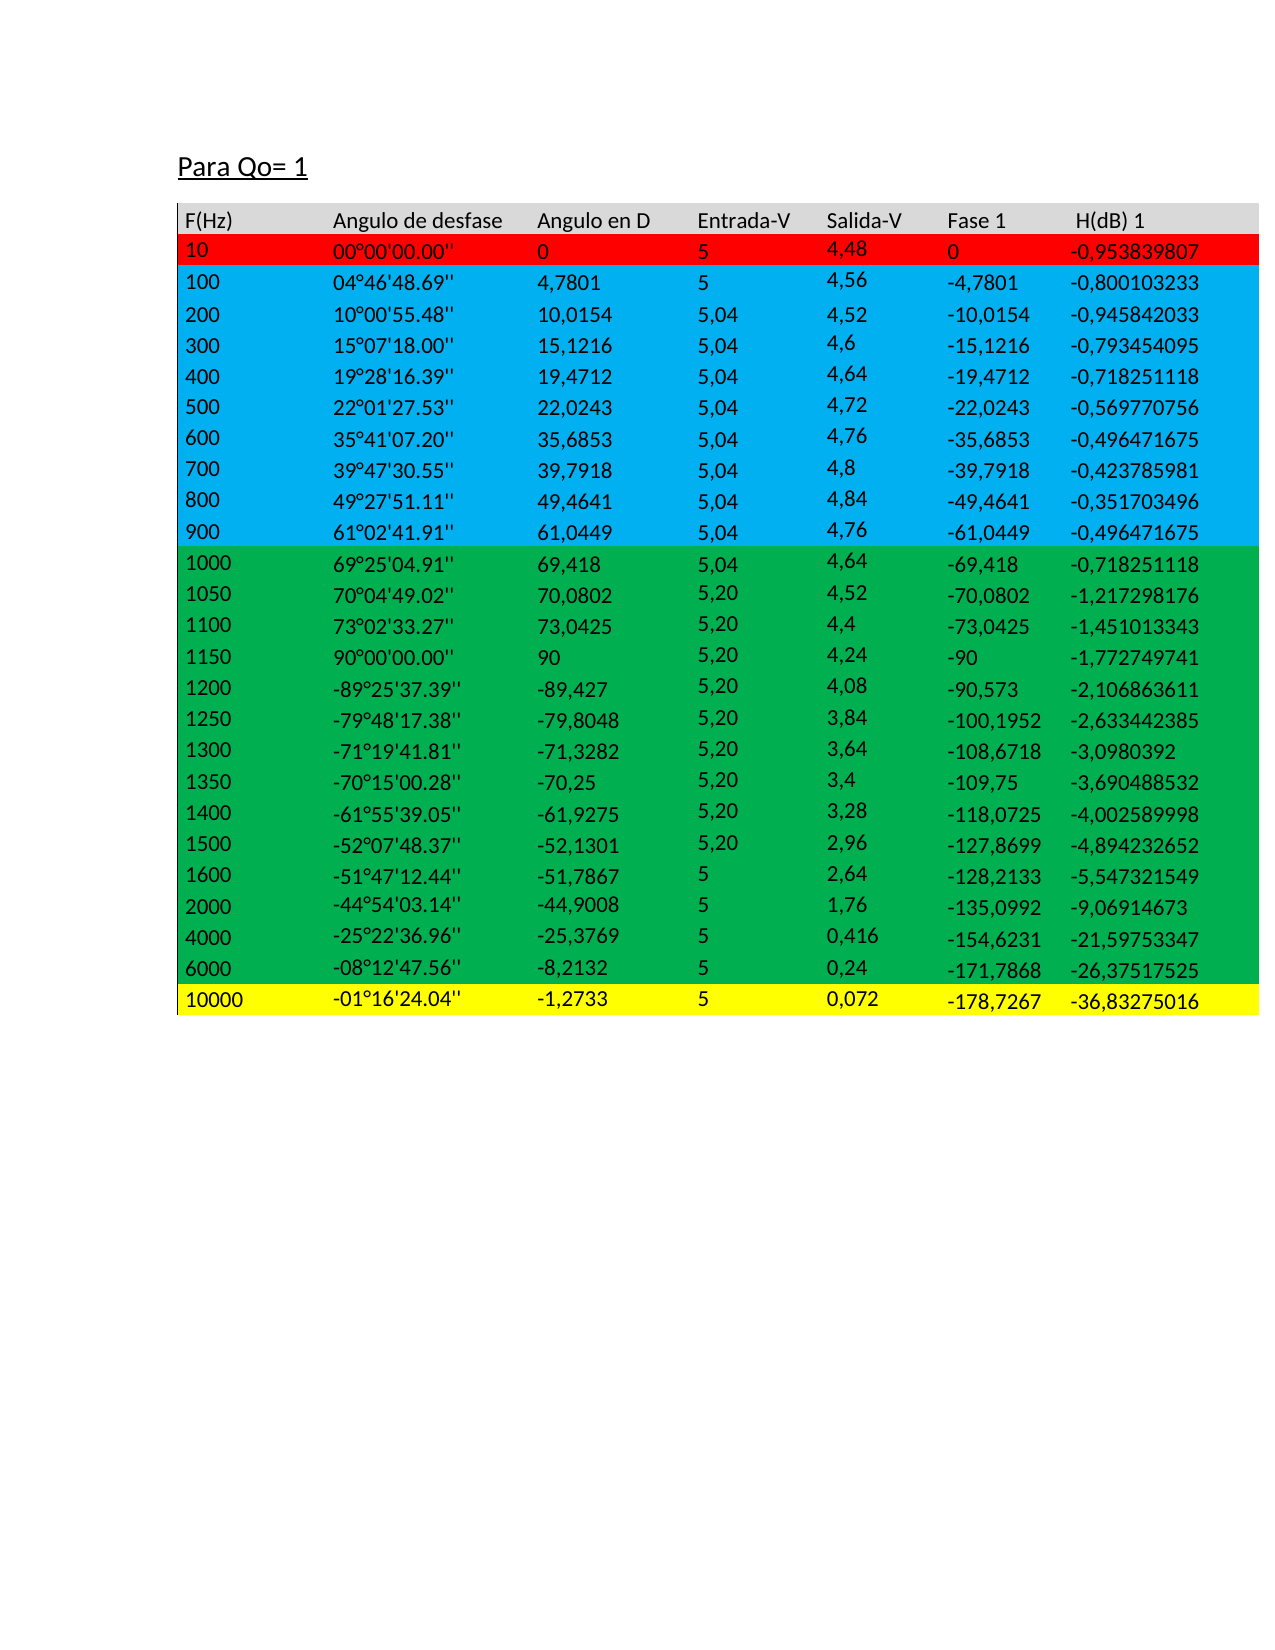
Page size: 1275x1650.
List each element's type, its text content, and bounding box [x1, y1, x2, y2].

table_cell -79,8048 [530, 703, 690, 734]
table_cell -35,6853 [940, 421, 1063, 453]
table_cell 1300 [178, 734, 326, 765]
table_cell 39°47'30.55'' [326, 453, 530, 484]
table_cell -71°19'41.81'' [326, 734, 530, 765]
table_cell 4,64 [819, 359, 940, 390]
table_cell 5,04 [690, 296, 819, 328]
table_cell 4,56 [819, 265, 940, 296]
table_cell 2,96 [819, 828, 940, 859]
table_cell 1200 [178, 671, 326, 703]
table_cell 1500 [178, 828, 326, 859]
table_cell -2,633442385 [1063, 703, 1259, 734]
table_cell 5,20 [690, 640, 819, 671]
table_cell 1600 [178, 859, 326, 890]
table_cell -61,9275 [530, 796, 690, 828]
table_cell 100 [178, 265, 326, 296]
table_cell 5,04 [690, 328, 819, 359]
table_cell -0,569770756 [1063, 390, 1259, 421]
table_cell -70,0802 [940, 578, 1063, 609]
table_cell 49,4641 [530, 484, 690, 515]
table_cell 4,48 [819, 234, 940, 265]
table_cell -15,1216 [940, 328, 1063, 359]
table_cell 5,20 [690, 578, 819, 609]
table_cell -128,2133 [940, 859, 1063, 890]
table_header H(dB) 1 [1063, 203, 1259, 234]
table_cell 4,72 [819, 390, 940, 421]
table_cell 400 [178, 359, 326, 390]
table_cell 700 [178, 453, 326, 484]
table_cell 0,416 [819, 921, 940, 953]
table_cell 1150 [178, 640, 326, 671]
table_cell 35,6853 [530, 421, 690, 453]
table_cell 900 [178, 515, 326, 546]
table_cell 22°01'27.53'' [326, 390, 530, 421]
table_cell -70,25 [530, 765, 690, 796]
table_cell 1250 [178, 703, 326, 734]
table_cell 5,04 [690, 453, 819, 484]
table_header Entrada-V [690, 203, 819, 234]
table_cell -1,772749741 [1063, 640, 1259, 671]
table_cell -1,2733 [530, 984, 690, 1015]
table_cell -01°16'24.04'' [326, 984, 530, 1015]
table_cell -0,800103233 [1063, 265, 1259, 296]
table_cell -49,4641 [940, 484, 1063, 515]
table_cell -108,6718 [940, 734, 1063, 765]
table_cell -10,0154 [940, 296, 1063, 328]
table_cell 0 [940, 234, 1063, 265]
table_cell 200 [178, 296, 326, 328]
table_header Angulo en D [530, 203, 690, 234]
table_cell -127,8699 [940, 828, 1063, 859]
table_cell -171,7868 [940, 953, 1063, 984]
table_cell -61,0449 [940, 515, 1063, 546]
table_cell 6000 [178, 953, 326, 984]
table_cell 0,24 [819, 953, 940, 984]
table_cell 90 [530, 640, 690, 671]
table_cell 1400 [178, 796, 326, 828]
table_cell 69,418 [530, 546, 690, 578]
table_cell 5,04 [690, 484, 819, 515]
table_cell -71,3282 [530, 734, 690, 765]
table_cell 10,0154 [530, 296, 690, 328]
table_cell -118,0725 [940, 796, 1063, 828]
table_cell -0,945842033 [1063, 296, 1259, 328]
table_cell -22,0243 [940, 390, 1063, 421]
table_cell -4,002589998 [1063, 796, 1259, 828]
table_cell 3,28 [819, 796, 940, 828]
table_cell -2,106863611 [1063, 671, 1259, 703]
table_cell 15,1216 [530, 328, 690, 359]
table_cell 5,04 [690, 390, 819, 421]
table_header Angulo de desfase [326, 203, 530, 234]
table_cell 5,20 [690, 703, 819, 734]
table_cell 15°07'18.00'' [326, 328, 530, 359]
table_cell 4,84 [819, 484, 940, 515]
table_cell 5 [690, 890, 819, 921]
table_cell 300 [178, 328, 326, 359]
table_cell 4,76 [819, 421, 940, 453]
table_cell -8,2132 [530, 953, 690, 984]
table_cell 4,64 [819, 546, 940, 578]
table_header Salida-V [819, 203, 940, 234]
table_cell 00°00'00.00'' [326, 234, 530, 265]
table_cell 3,84 [819, 703, 940, 734]
table_cell 5,20 [690, 828, 819, 859]
table_cell -5,547321549 [1063, 859, 1259, 890]
table_cell 3,64 [819, 734, 940, 765]
table_cell -39,7918 [940, 453, 1063, 484]
table_cell -0,718251118 [1063, 359, 1259, 390]
table_cell 90°00'00.00'' [326, 640, 530, 671]
table_cell 5,04 [690, 546, 819, 578]
table_cell 5,20 [690, 671, 819, 703]
table_cell -0,718251118 [1063, 546, 1259, 578]
table_cell 49°27'51.11'' [326, 484, 530, 515]
table_cell -21,59753347 [1063, 921, 1259, 953]
table_cell -69,418 [940, 546, 1063, 578]
table_cell 500 [178, 390, 326, 421]
table_cell -61°55'39.05'' [326, 796, 530, 828]
table_cell -3,690488532 [1063, 765, 1259, 796]
table_cell 1050 [178, 578, 326, 609]
table_cell 5 [690, 953, 819, 984]
table_cell -19,4712 [940, 359, 1063, 390]
table_cell 73,0425 [530, 609, 690, 640]
table_cell 1,76 [819, 890, 940, 921]
table_cell -52,1301 [530, 828, 690, 859]
table_cell 5,20 [690, 609, 819, 640]
table_cell 4,24 [819, 640, 940, 671]
table_cell -0,496471675 [1063, 421, 1259, 453]
table_cell 1100 [178, 609, 326, 640]
table_cell 5 [690, 265, 819, 296]
table_cell 61°02'41.91'' [326, 515, 530, 546]
table_cell -89,427 [530, 671, 690, 703]
table_cell 1000 [178, 546, 326, 578]
table_cell -178,7267 [940, 984, 1063, 1015]
table_cell -44°54'03.14'' [326, 890, 530, 921]
table_cell 3,4 [819, 765, 940, 796]
table_cell 5,20 [690, 765, 819, 796]
table_cell -0,423785981 [1063, 453, 1259, 484]
table_cell -89°25'37.39'' [326, 671, 530, 703]
table_cell -36,83275016 [1063, 984, 1259, 1015]
table_cell 600 [178, 421, 326, 453]
table_cell 2,64 [819, 859, 940, 890]
table_cell -90,573 [940, 671, 1063, 703]
table_cell -73,0425 [940, 609, 1063, 640]
table_cell 22,0243 [530, 390, 690, 421]
table_cell -0,496471675 [1063, 515, 1259, 546]
table_cell 0 [530, 234, 690, 265]
table_cell -51°47'12.44'' [326, 859, 530, 890]
table_cell -79°48'17.38'' [326, 703, 530, 734]
table_cell 04°46'48.69'' [326, 265, 530, 296]
table_cell -0,351703496 [1063, 484, 1259, 515]
table_cell -70°15'00.28'' [326, 765, 530, 796]
table_cell -90 [940, 640, 1063, 671]
table_cell 70°04'49.02'' [326, 578, 530, 609]
table_cell 4,6 [819, 328, 940, 359]
table_cell -3,0980392 [1063, 734, 1259, 765]
table_cell 5,04 [690, 515, 819, 546]
table_cell -1,451013343 [1063, 609, 1259, 640]
table_cell 19,4712 [530, 359, 690, 390]
table_cell 4,7801 [530, 265, 690, 296]
table_cell -135,0992 [940, 890, 1063, 921]
table_cell -08°12'47.56'' [326, 953, 530, 984]
table_cell -0,953839807 [1063, 234, 1259, 265]
table_cell -51,7867 [530, 859, 690, 890]
table_cell 5 [690, 984, 819, 1015]
table_cell -44,9008 [530, 890, 690, 921]
table_cell -25°22'36.96'' [326, 921, 530, 953]
table_cell -0,793454095 [1063, 328, 1259, 359]
table_cell 10000 [178, 984, 326, 1015]
table_cell -9,06914673 [1063, 890, 1259, 921]
table_cell -52°07'48.37'' [326, 828, 530, 859]
table_cell 4,4 [819, 609, 940, 640]
table_cell 5,04 [690, 421, 819, 453]
table_cell 2000 [178, 890, 326, 921]
table_cell 5,20 [690, 734, 819, 765]
table_cell 5 [690, 859, 819, 890]
table_header F(Hz) [178, 203, 326, 234]
table_cell 10°00'55.48'' [326, 296, 530, 328]
table_cell 4,52 [819, 296, 940, 328]
table_cell 0,072 [819, 984, 940, 1015]
table_cell 4000 [178, 921, 326, 953]
table_cell -154,6231 [940, 921, 1063, 953]
table_cell 5 [690, 234, 819, 265]
table_cell 5 [690, 921, 819, 953]
table_cell 39,7918 [530, 453, 690, 484]
table_cell -109,75 [940, 765, 1063, 796]
table_cell 73°02'33.27'' [326, 609, 530, 640]
table_cell 5,04 [690, 359, 819, 390]
table_cell 800 [178, 484, 326, 515]
table_cell 4,08 [819, 671, 940, 703]
table_cell -25,3769 [530, 921, 690, 953]
table_cell 4,76 [819, 515, 940, 546]
table_cell 35°41'07.20'' [326, 421, 530, 453]
table_cell -4,7801 [940, 265, 1063, 296]
table_cell 19°28'16.39'' [326, 359, 530, 390]
table_cell -1,217298176 [1063, 578, 1259, 609]
table_cell 4,8 [819, 453, 940, 484]
table_cell 69°25'04.91'' [326, 546, 530, 578]
table_cell 10 [178, 234, 326, 265]
table_cell -4,894232652 [1063, 828, 1259, 859]
table_cell 5,20 [690, 796, 819, 828]
table_cell 70,0802 [530, 578, 690, 609]
table_cell -100,1952 [940, 703, 1063, 734]
table_cell 1350 [178, 765, 326, 796]
table_cell -26,37517525 [1063, 953, 1259, 984]
table_cell 4,52 [819, 578, 940, 609]
text Para Qo= 1 [177, 148, 1098, 183]
table_cell 61,0449 [530, 515, 690, 546]
table_header Fase 1 [940, 203, 1063, 234]
